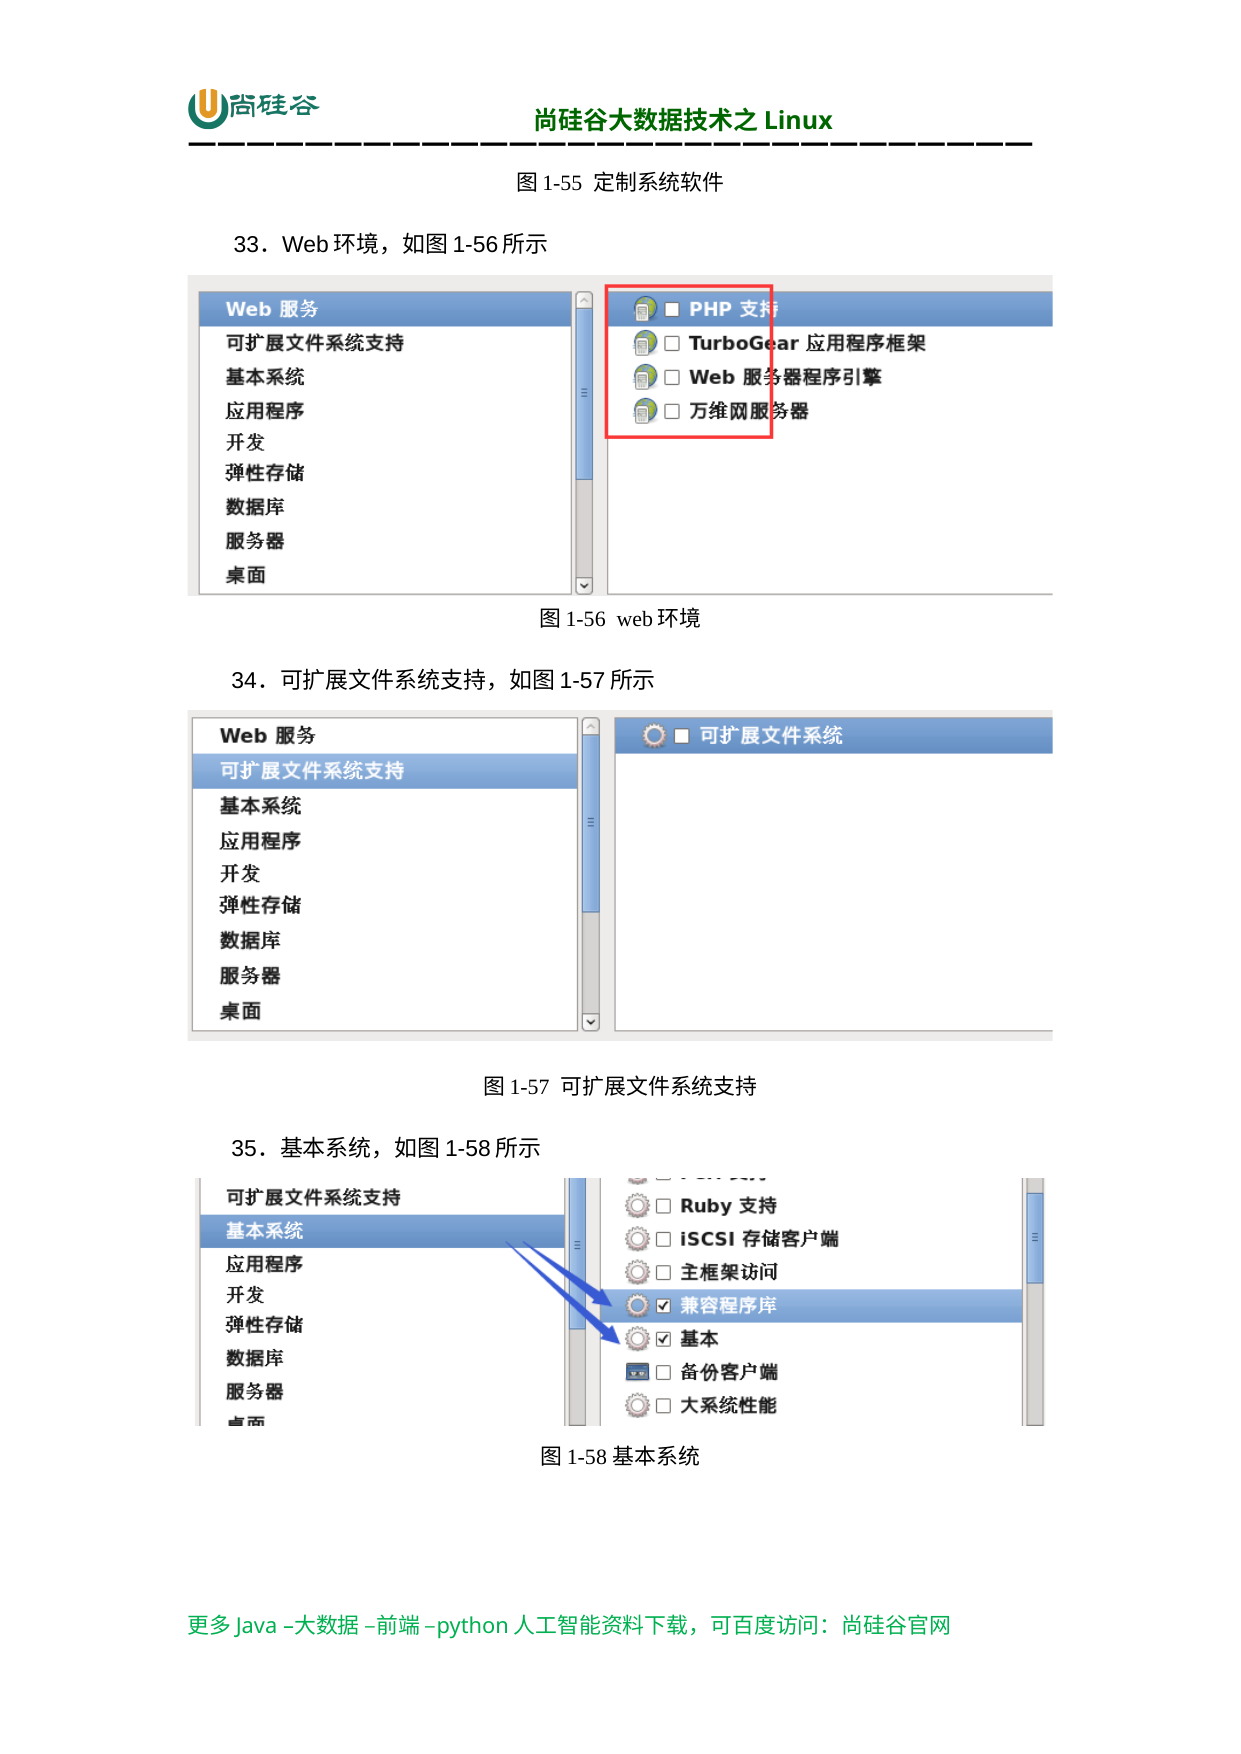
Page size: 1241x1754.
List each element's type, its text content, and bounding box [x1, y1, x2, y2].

text 图1-56 web环境 [187, 600, 1053, 633]
picture [187, 275, 1053, 596]
picture [194, 1178, 1046, 1426]
picture [187, 88, 321, 130]
text 35．基本系统，如图1-58所示 [231, 1114, 1053, 1179]
text 33．Web环境，如图1-56所示 [187, 210, 1053, 275]
picture [187, 710, 1053, 1041]
text 34．可扩展文件系统支持，如图1-57所示 [231, 646, 1053, 710]
text 图1-58 基本系统 [187, 1439, 1053, 1471]
text 图1-57 可扩展文件系统支持 [187, 1068, 1053, 1101]
text 图1-55 定制系统软件 [187, 165, 1053, 197]
